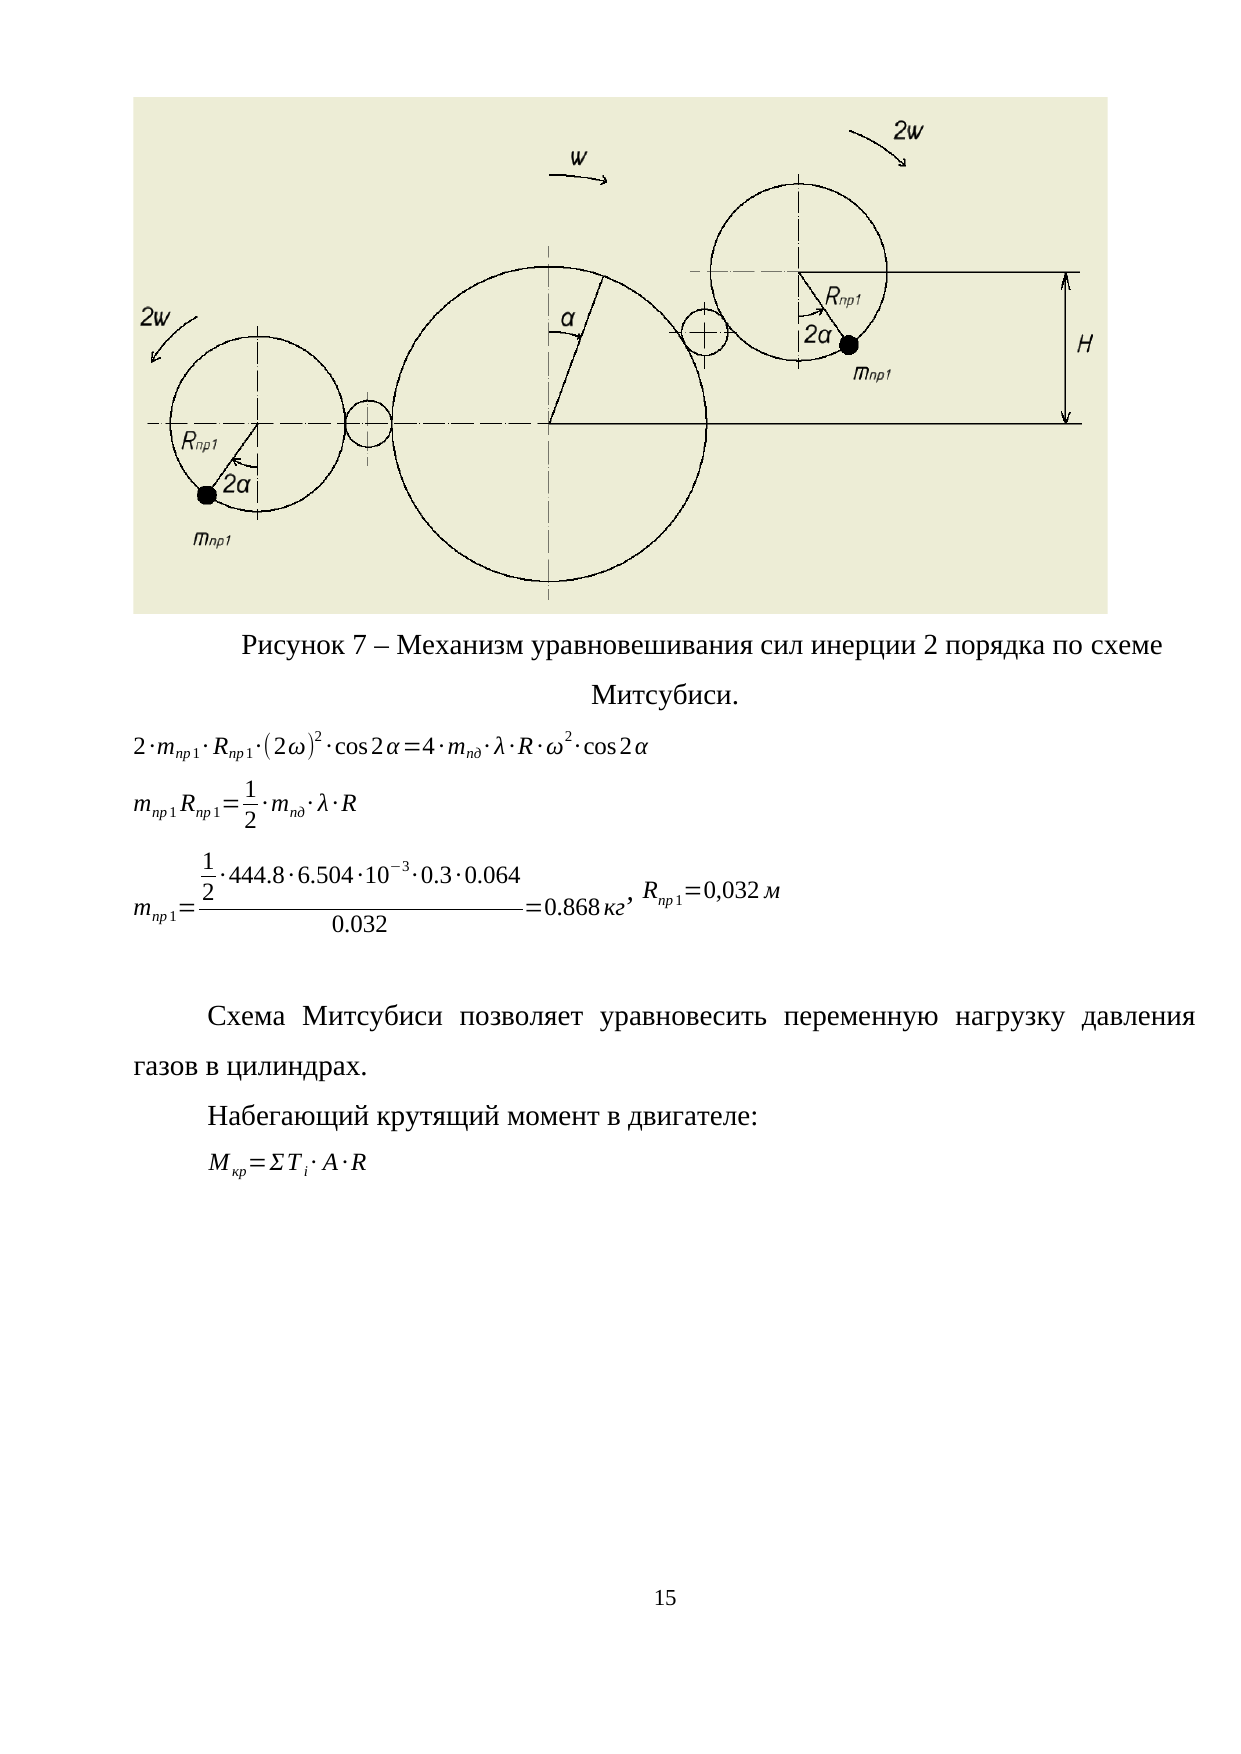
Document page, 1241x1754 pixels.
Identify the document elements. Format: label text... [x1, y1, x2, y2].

text Схема Митсубиси позволяет уравновесить переменную нагрузку давления газов в цилиндрах. [133, 998, 1196, 1082]
text , [133, 848, 1196, 938]
picture [133, 97, 1108, 614]
text Рисунок 7 – Механизм уравновешивания сил инерции 2 порядка по схеме Митсубиси. [133, 627, 1196, 711]
text Набегающий крутящий момент в двигателе: [133, 1098, 1196, 1132]
